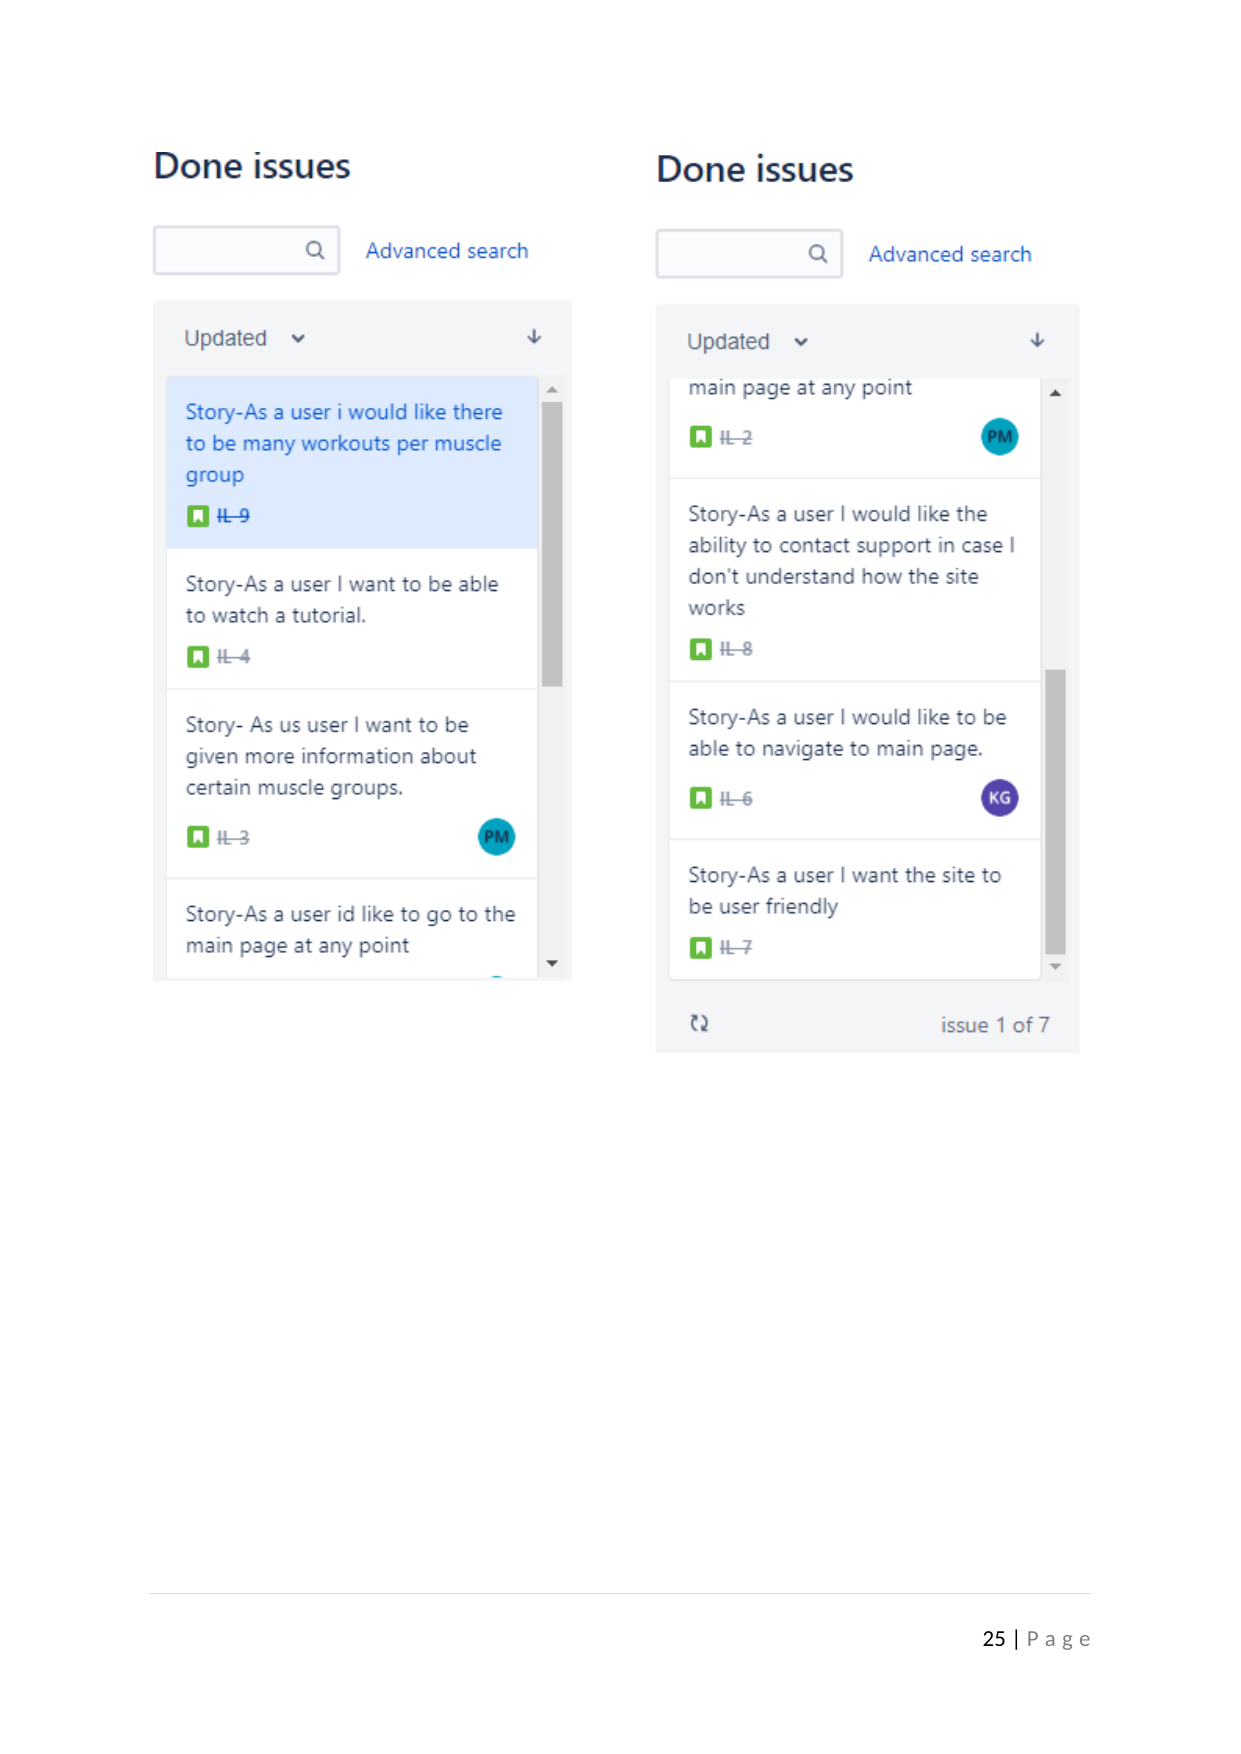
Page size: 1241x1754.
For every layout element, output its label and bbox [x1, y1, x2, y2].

picture [150, 152, 572, 981]
picture [648, 143, 1080, 1053]
